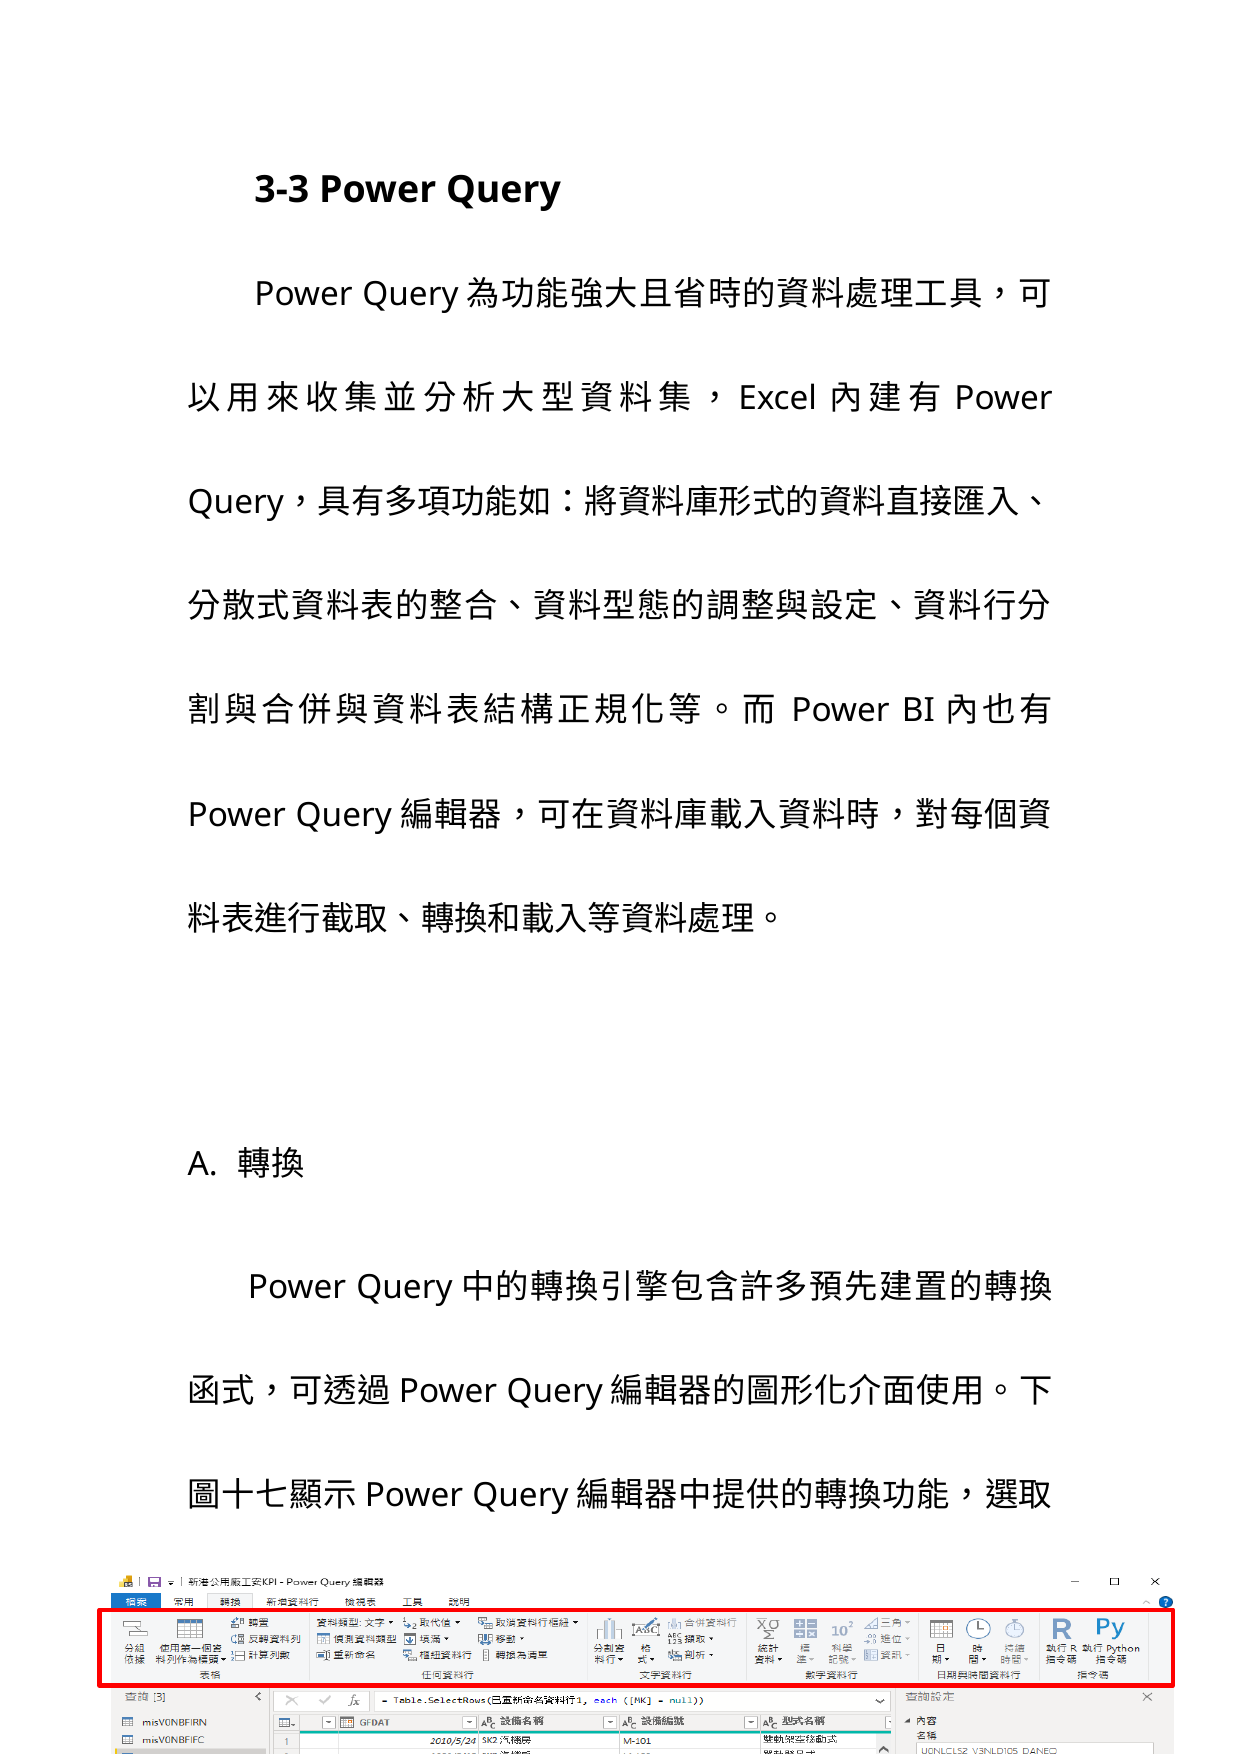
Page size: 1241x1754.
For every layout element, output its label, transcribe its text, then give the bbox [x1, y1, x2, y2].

picture [111, 1570, 1174, 1608]
picture [111, 1688, 1174, 1754]
picture [111, 1612, 1171, 1683]
list 轉換 [187, 1116, 1053, 1206]
text 3-3 Power Query [254, 162, 1053, 213]
list Power Query為功能強大且省時的資料處理工具，可以用來收集並分析大型資料集，Excel內建有Power Query，具有多項功能如：將資料庫形式的資料直接匯入、分散式資料表的整合、資料型態的調整與設定、資料行分割與合併與資料表結構正規化等。而 Power BI內也有Power Query編輯器，可在資料庫載入資料時，對每個資料表進行截取、轉換和載入等資料處理。 [187, 246, 1053, 961]
